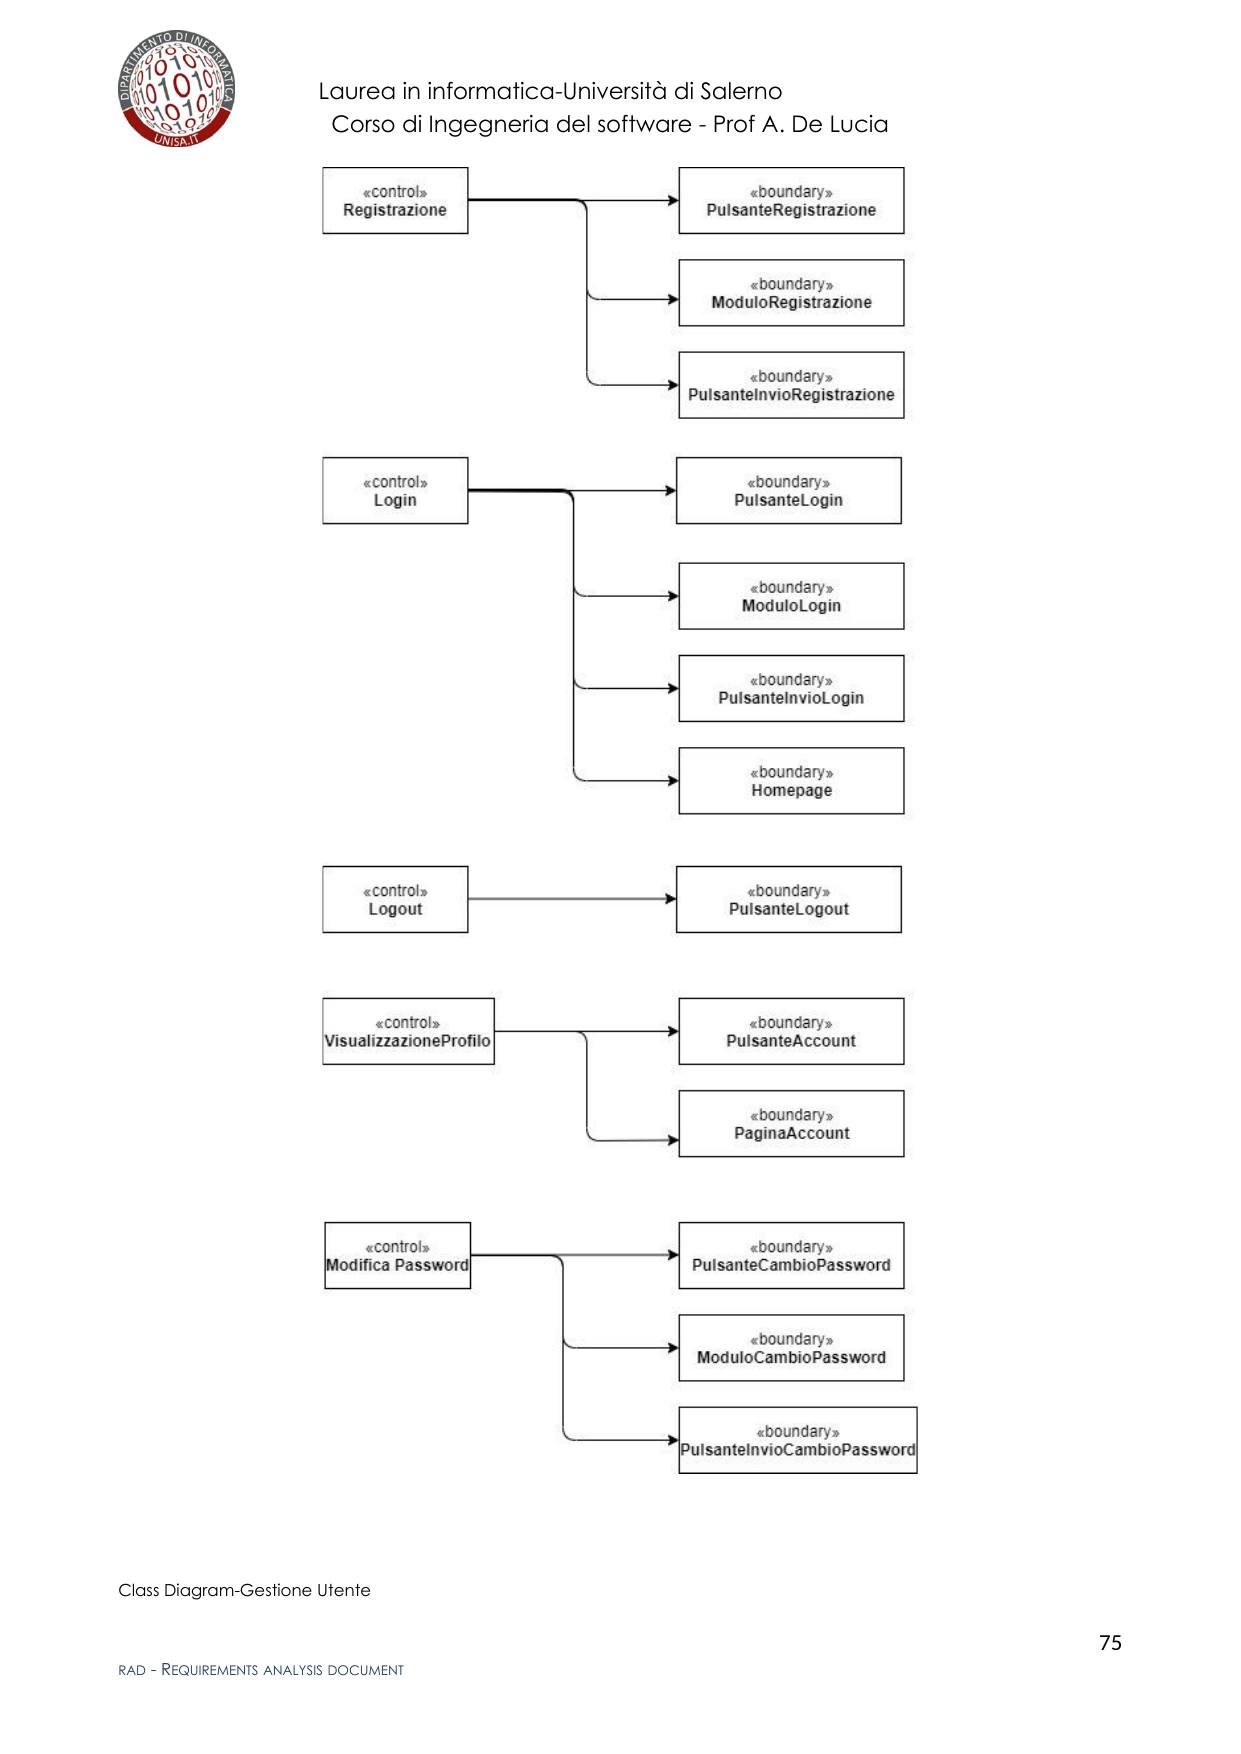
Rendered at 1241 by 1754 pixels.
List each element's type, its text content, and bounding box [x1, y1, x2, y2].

text Class Diagram-Gestione Utente [118, 1577, 1122, 1601]
picture [118, 30, 235, 147]
picture [322, 167, 918, 1474]
